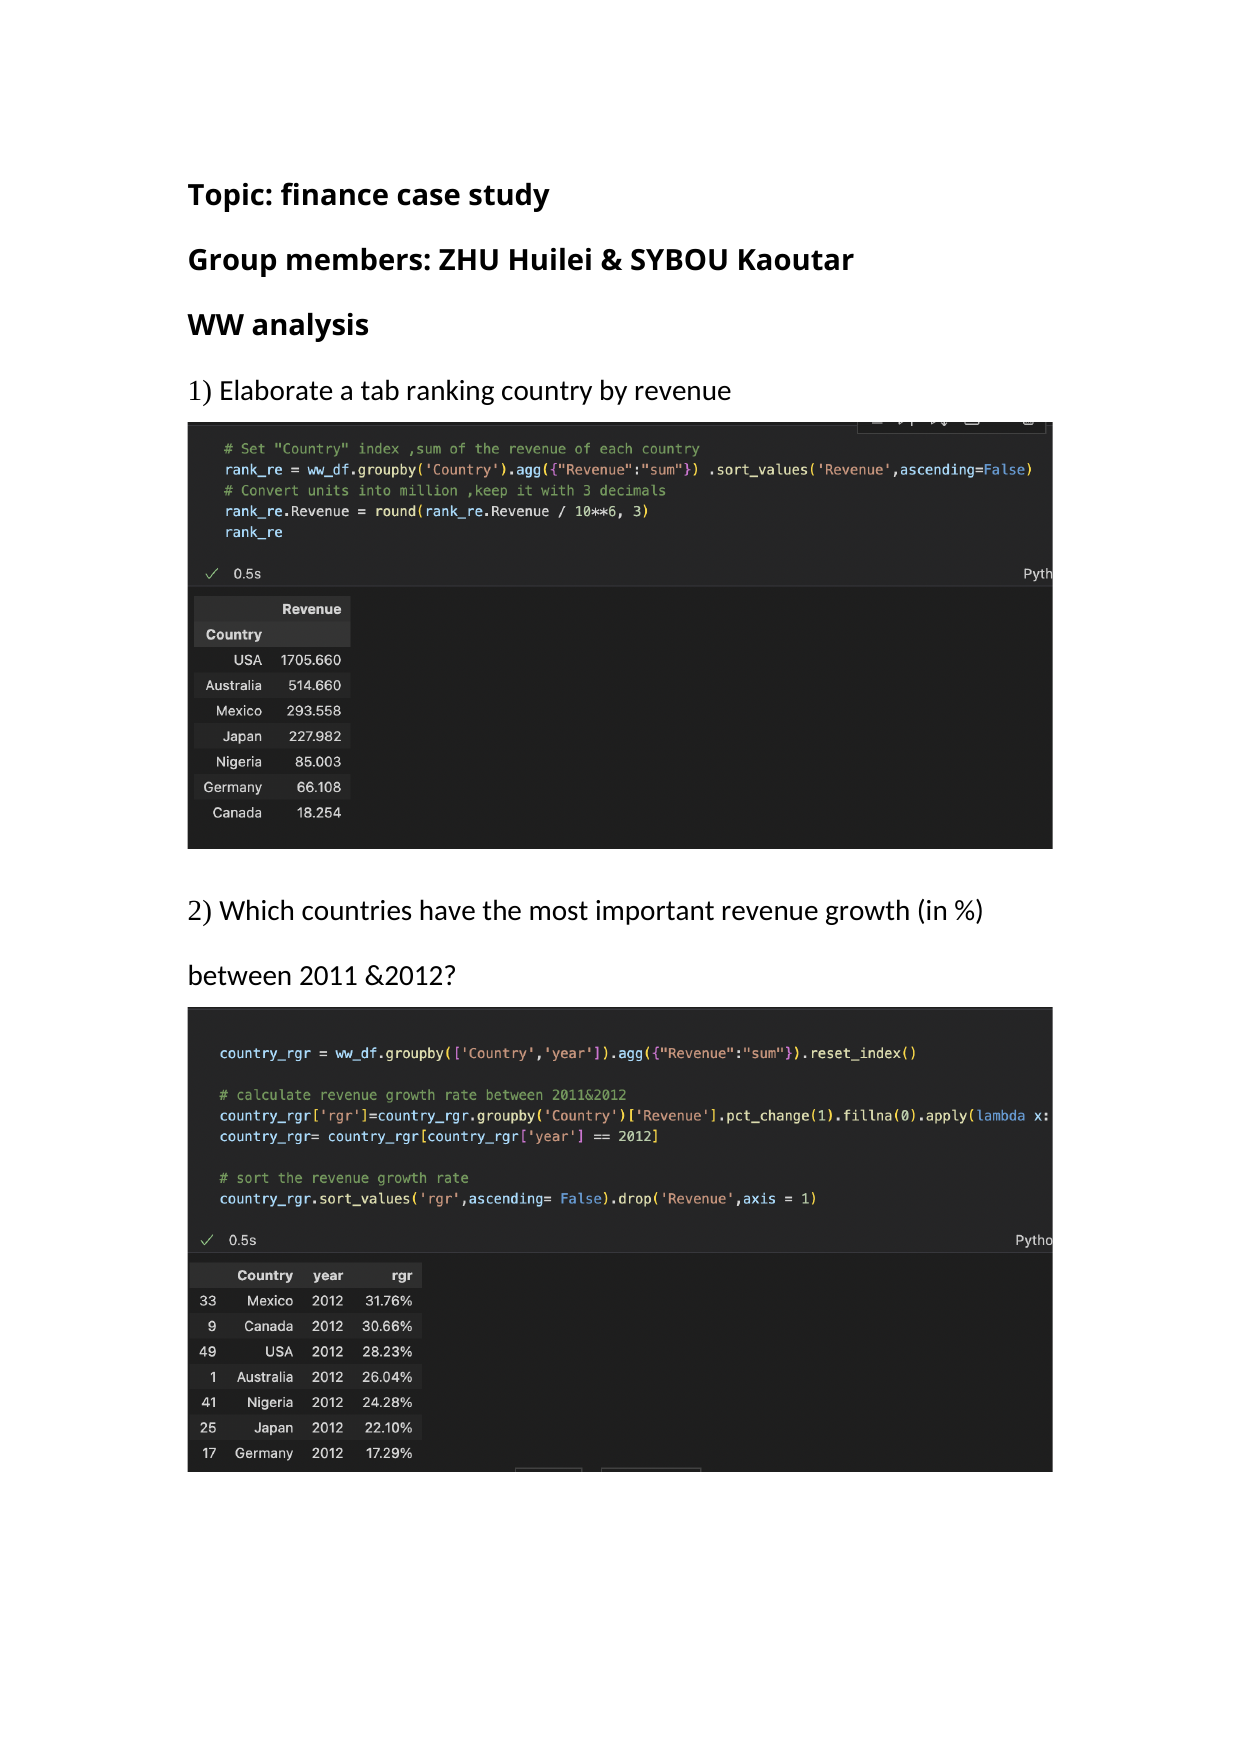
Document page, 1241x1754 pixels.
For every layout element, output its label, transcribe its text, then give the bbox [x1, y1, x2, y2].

text Topic: finance case study [187, 162, 1053, 227]
picture [187, 1007, 1053, 1472]
text WW analysis [187, 292, 1053, 357]
text Group members: ZHU Huilei & SYBOU Kaoutar [187, 227, 1053, 292]
list Elaborate a tab ranking country by revenue [187, 357, 1053, 422]
list Which countries have the most important revenue growth (in %) between 2011 &2012? [187, 877, 1053, 1007]
picture [187, 422, 1053, 849]
